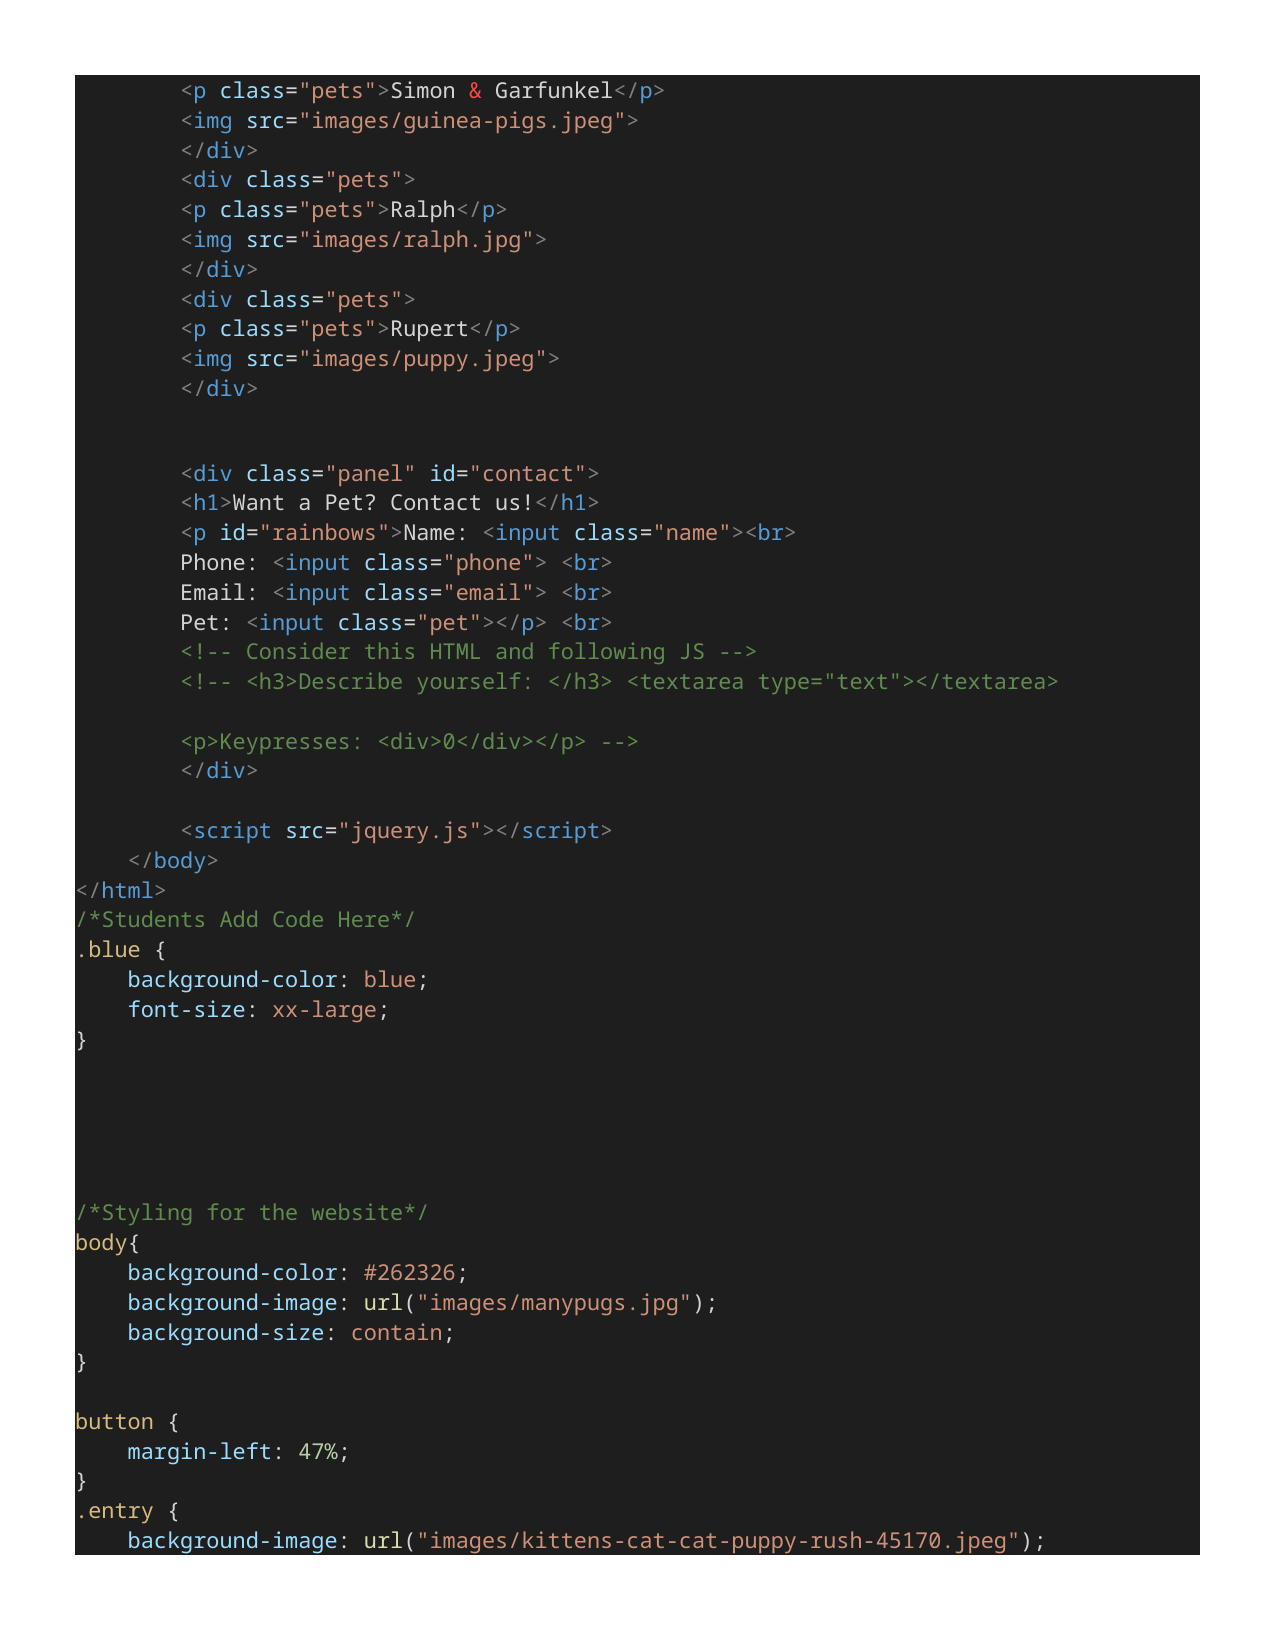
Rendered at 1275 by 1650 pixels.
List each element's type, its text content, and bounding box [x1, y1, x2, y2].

text } [75, 1346, 1200, 1376]
text background-image: url("images/kittens-cat-cat-puppy-rush-45170.jpeg"); [75, 1525, 1200, 1555]
text </body> [75, 845, 1200, 874]
text <!-- Consider this HTML and following JS --> [75, 636, 1200, 666]
text Pet: <input class="pet"></p> <br> [75, 606, 1200, 636]
text .entry { [75, 1495, 1200, 1525]
text <div class="pets"> [75, 164, 1200, 194]
text <p class="pets">Rupert</p> [75, 313, 1200, 343]
text <script src="jquery.js"></script> [75, 815, 1200, 845]
text </div> [75, 755, 1200, 785]
text <div class="panel" id="contact"> [75, 457, 1200, 487]
text Email: <input class="email"> <br> [75, 577, 1200, 606]
text <p class="pets">Ralph</p> [75, 194, 1200, 224]
text <p id="rainbows">Name: <input class="name"><br> [75, 517, 1200, 547]
text Phone: <input class="phone"> <br> [75, 547, 1200, 577]
text <p class="pets">Simon & Garfunkel</p> [75, 75, 1200, 105]
text } [75, 1466, 1200, 1495]
text </div> [75, 373, 1200, 403]
text <!-- <h3>Describe yourself: </h3> <textarea type="text"></textarea> [75, 666, 1200, 696]
text background-color: blue; [75, 964, 1200, 994]
text margin-left: 47%; [75, 1436, 1200, 1466]
text background-image: url("images/manypugs.jpg"); [75, 1287, 1200, 1317]
text /*Styling for the website*/ [75, 1197, 1200, 1227]
text /*Students Add Code Here*/ [75, 904, 1200, 934]
text <div class="pets"> [75, 283, 1200, 313]
text <img src="images/puppy.jpeg"> [75, 343, 1200, 373]
text </html> [75, 874, 1200, 904]
text .blue { [75, 934, 1200, 964]
text <img src="images/guinea-pigs.jpeg"> [75, 105, 1200, 134]
text } [75, 1023, 1200, 1053]
text background-color: #262326; [75, 1257, 1200, 1287]
text </div> [75, 134, 1200, 164]
text <p>Keypresses: <div>0</div></p> --> [75, 726, 1200, 755]
text <img src="images/ralph.jpg"> [75, 224, 1200, 254]
text body{ [75, 1227, 1200, 1257]
text button { [75, 1406, 1200, 1436]
text background-size: contain; [75, 1317, 1200, 1346]
text <h1>Want a Pet? Contact us!</h1> [75, 487, 1200, 517]
text </div> [75, 254, 1200, 283]
text font-size: xx-large; [75, 994, 1200, 1023]
